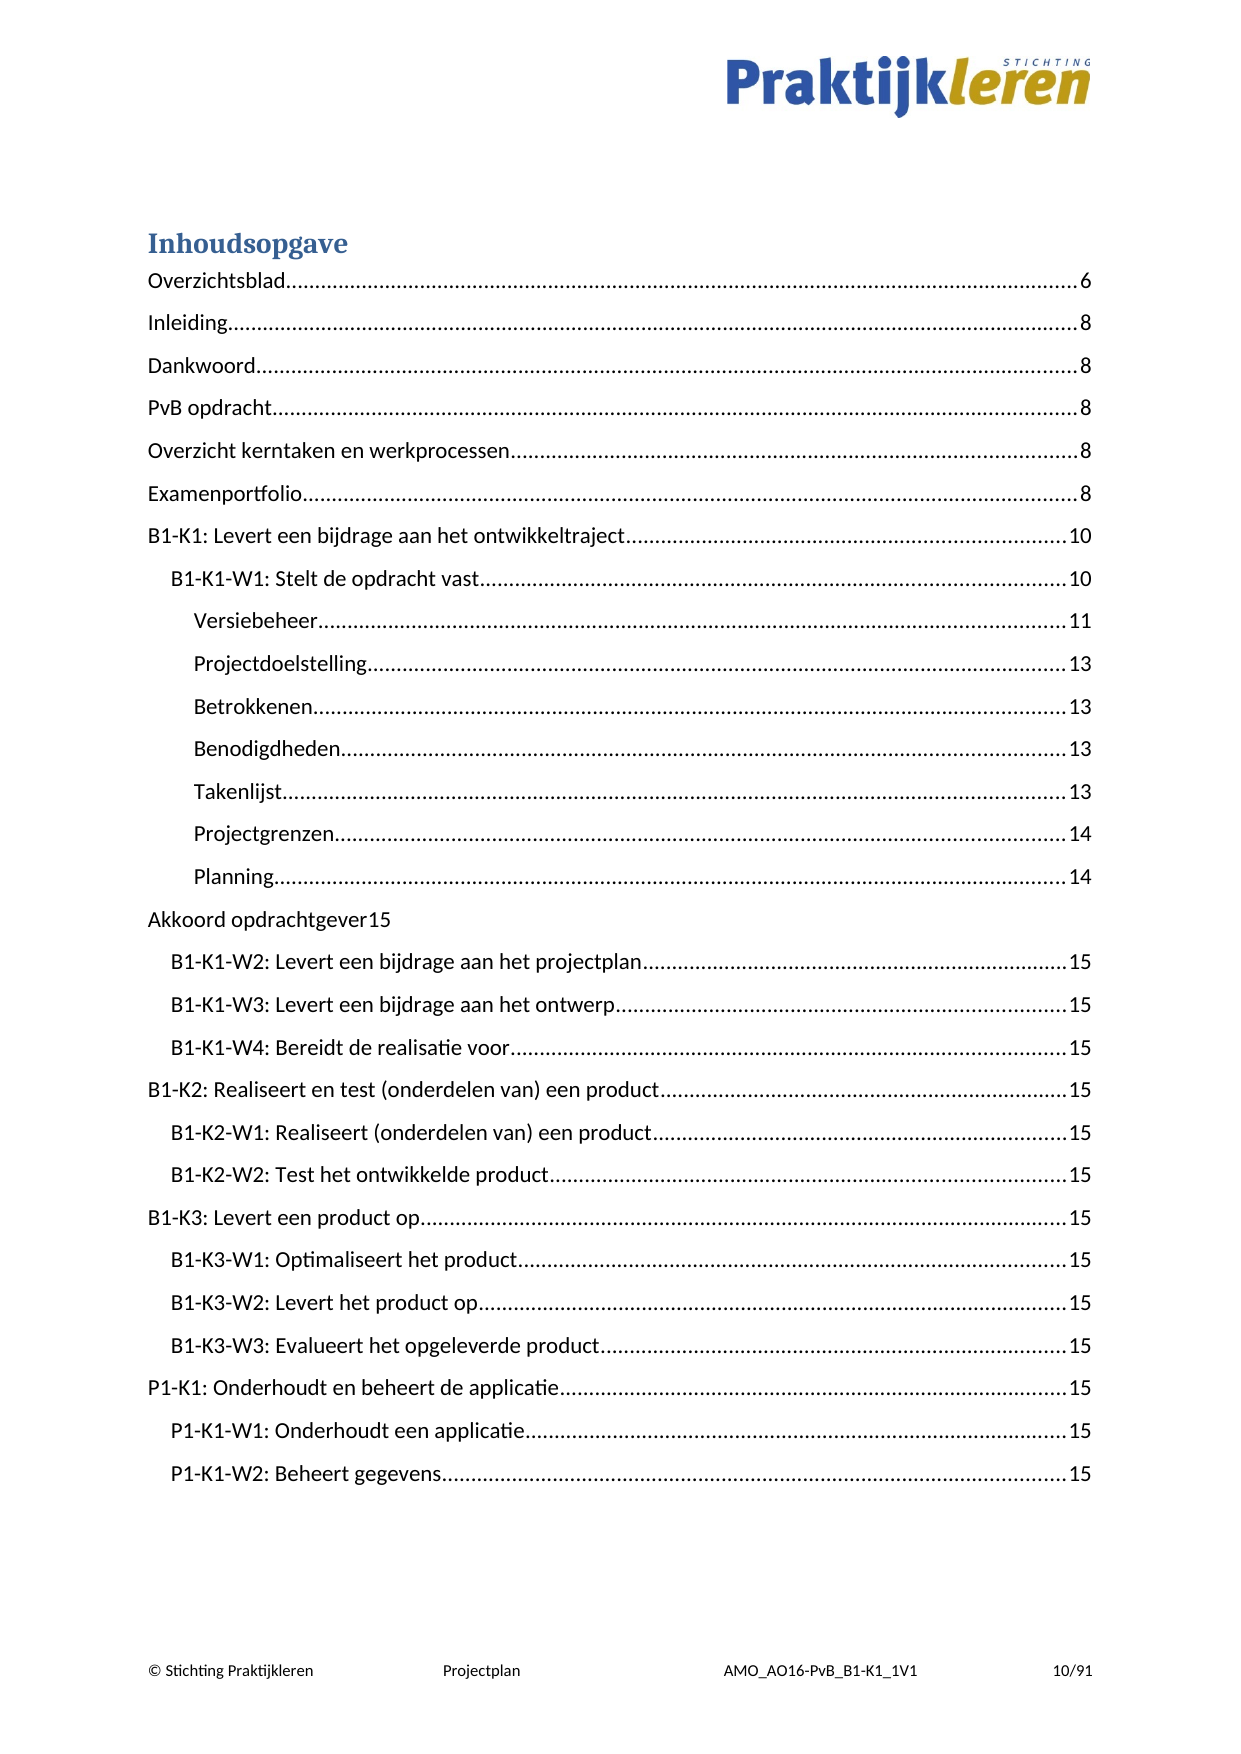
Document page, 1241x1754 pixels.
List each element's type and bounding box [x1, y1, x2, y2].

picture [727, 56, 1090, 118]
